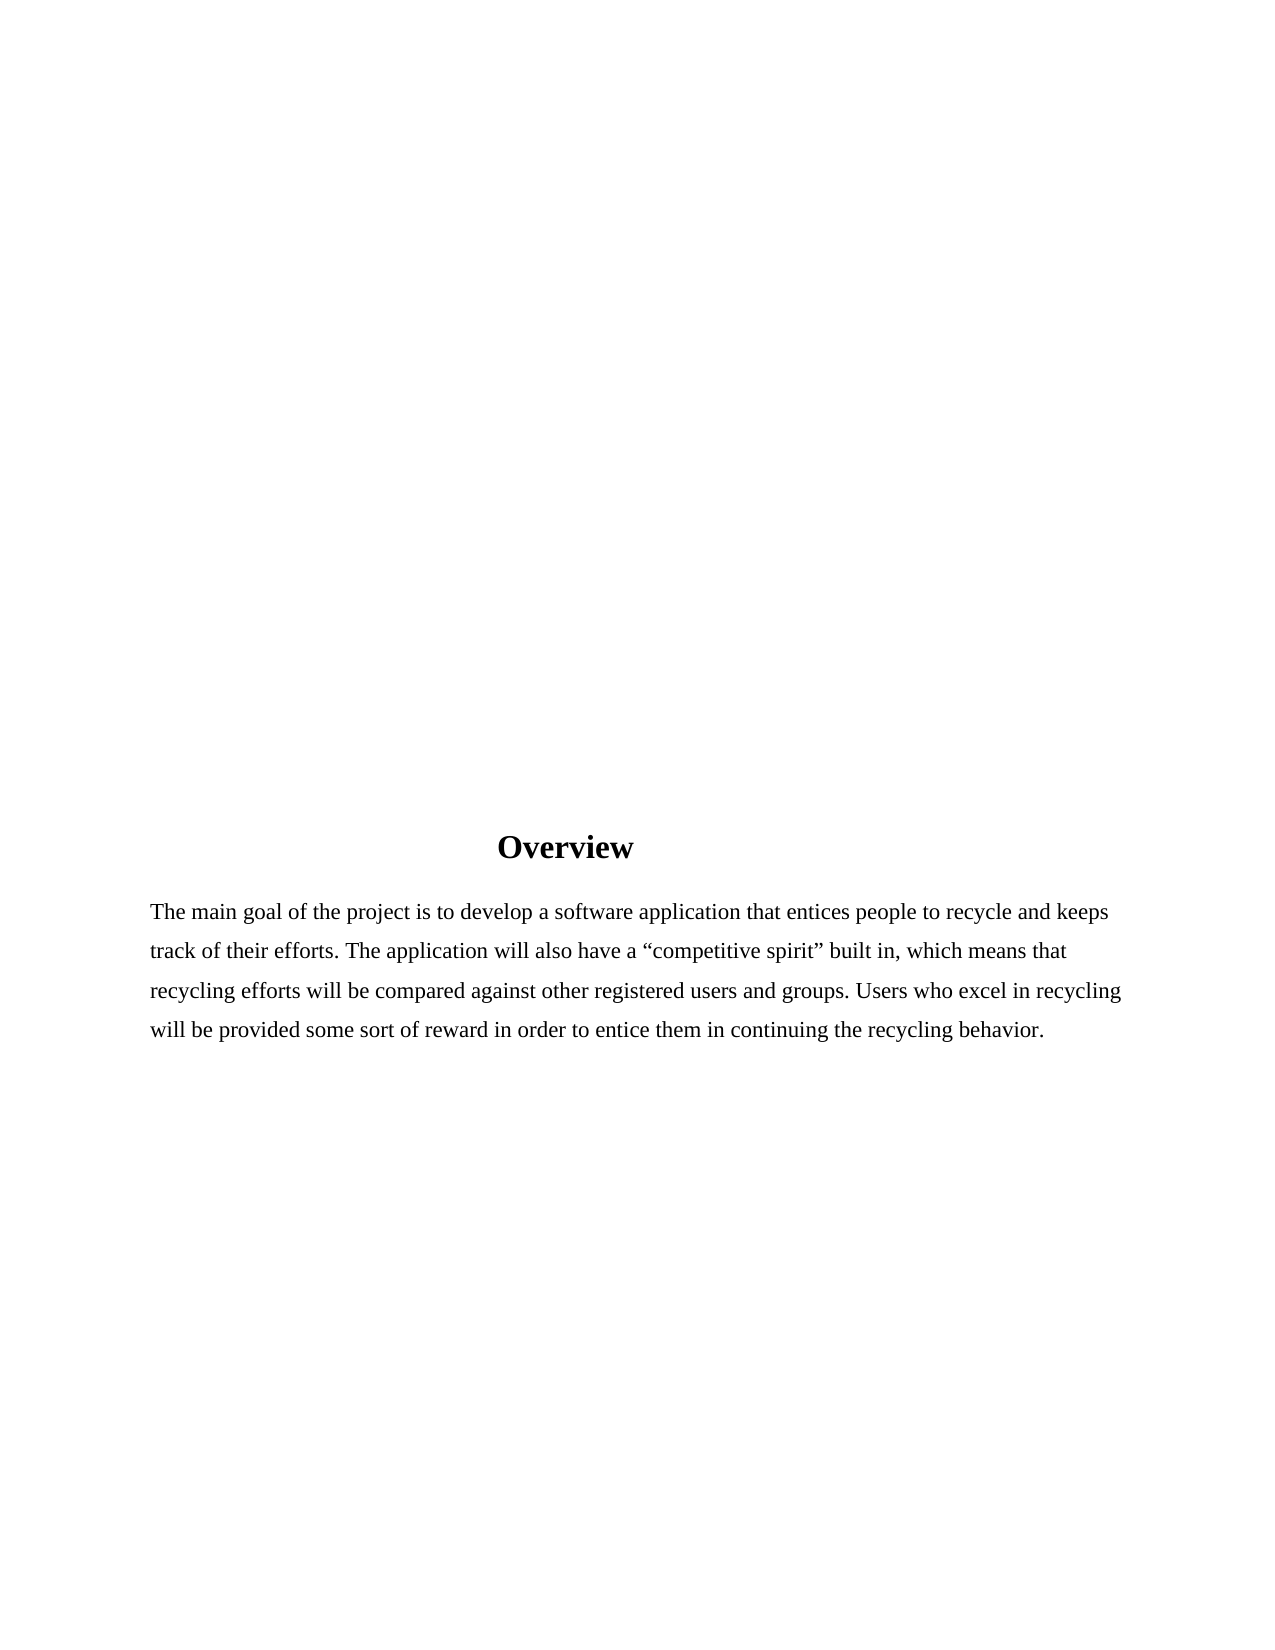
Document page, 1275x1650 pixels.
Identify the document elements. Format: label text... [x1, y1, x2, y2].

text The main goal of the project is to develop a software application that entices people to recycle and keeps track of their efforts. The application will also have a “competitive spirit” built in, which means that recycling efforts will be compared against other registered users and groups. Users who excel in recycling will be provided some sort of reward in order to entice them in continuing the recycling behavior. [150, 898, 1125, 1043]
subtitle Overview [497, 828, 1125, 866]
